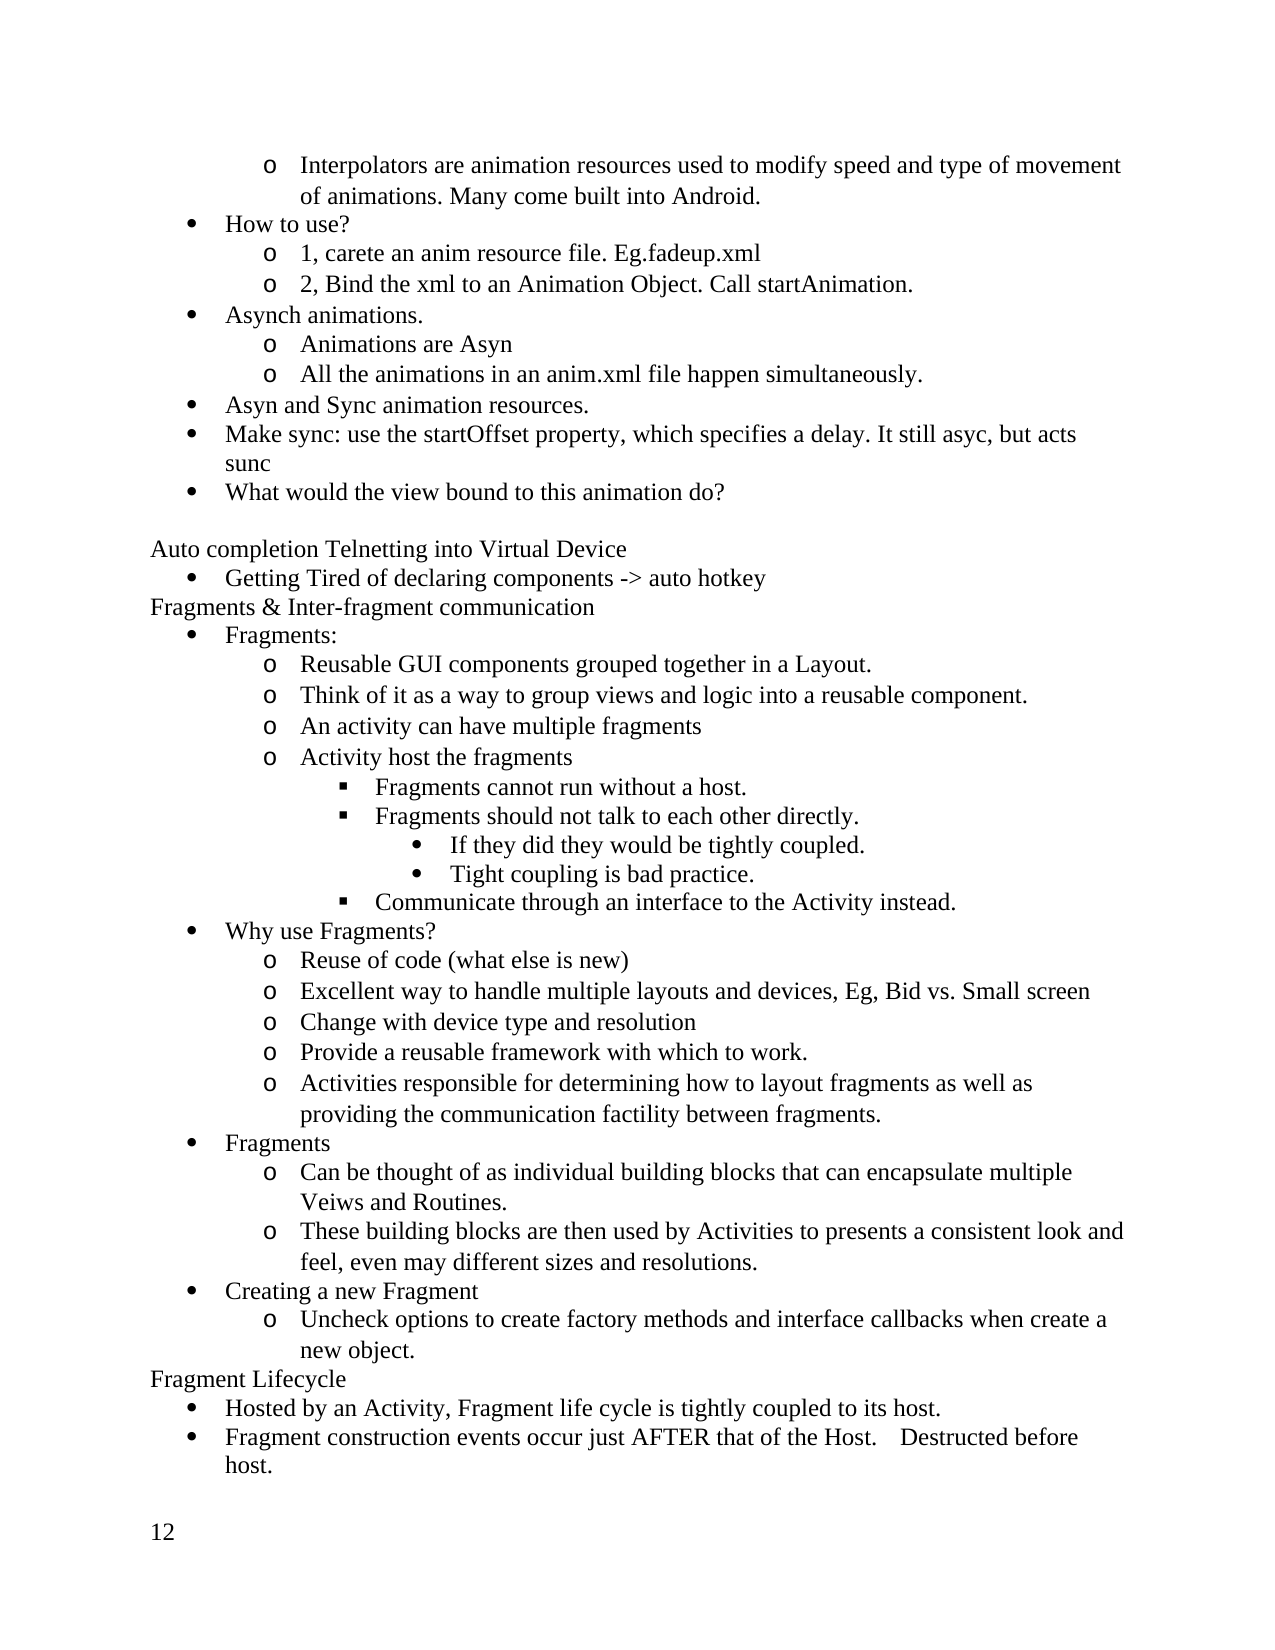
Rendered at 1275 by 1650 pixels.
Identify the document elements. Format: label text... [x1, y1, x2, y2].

list If they did they would be tightly coupled. [412, 830, 1125, 859]
list Provide a reusable framework with which to work. [262, 1037, 1125, 1068]
list These building blocks are then used by Activities to presents a consistent look and feel, even may different sizes and resolutions. [262, 1216, 1125, 1276]
list Fragments [187, 1128, 1125, 1157]
list Hosted by an Activity, Fragment life cycle is tightly coupled to its host. [187, 1393, 1125, 1422]
list Can be thought of as individual building blocks that can encapsulate multiple Veiws and Routines. [262, 1157, 1125, 1216]
list Asyn and Sync animation resources. [187, 390, 1125, 419]
list Why use Fragments? [187, 916, 1125, 945]
list Creating a new Fragment [187, 1276, 1125, 1304]
list An activity can have multiple fragments [262, 711, 1125, 742]
list Tight coupling is bad practice. [412, 859, 1125, 887]
list Reusable GUI components grouped together in a Layout. [262, 649, 1125, 680]
list Getting Tired of declaring components -> auto hotkey [187, 563, 1125, 592]
list All the animations in an anim.xml file happen simultaneously. [262, 359, 1125, 390]
list How to use? [187, 209, 1125, 238]
text Fragment Lifecycle [150, 1364, 1125, 1393]
list Uncheck options to create factory methods and interface callbacks when create a new object. [262, 1304, 1125, 1364]
text Fragments & Inter-fragment communication [150, 592, 1125, 620]
list Excellent way to handle multiple layouts and devices, Eg, Bid vs. Small screen [262, 976, 1125, 1007]
list Change with device type and resolution [262, 1007, 1125, 1037]
list Asynch animations. [187, 300, 1125, 329]
list Fragments: [187, 620, 1125, 649]
list Fragments should not talk to each other directly. [337, 801, 1125, 830]
text Auto completion Telnetting into Virtual Device [150, 534, 1125, 563]
list Make sync: use the startOffset property, which specifies a delay. It still asyc, but acts sunc [187, 419, 1125, 477]
list What would the view bound to this animation do? [187, 477, 1125, 505]
list Activities responsible for determining how to layout fragments as well as providing the communication factility between fragments. [262, 1068, 1125, 1128]
list 2, Bind the xml to an Animation Object. Call startAnimation. [225, 269, 1125, 300]
list Animations are Asyn [262, 329, 1125, 359]
list Interpolators are animation resources used to modify speed and type of movement of animations. Many come built into Android. [262, 150, 1125, 209]
list Fragment construction events occur just AFTER that of the Host. Destructed before host. [187, 1422, 1125, 1479]
list Reuse of code (what else is new) [262, 945, 1125, 976]
list Fragments cannot run without a host. [337, 772, 1125, 801]
list Communicate through an interface to the Activity instead. [337, 887, 1125, 916]
list 1, carete an anim resource file. Eg.fadeup.xml [262, 238, 1125, 269]
list Think of it as a way to group views and logic into a reusable component. [262, 680, 1125, 711]
list Activity host the fragments [262, 742, 1125, 772]
